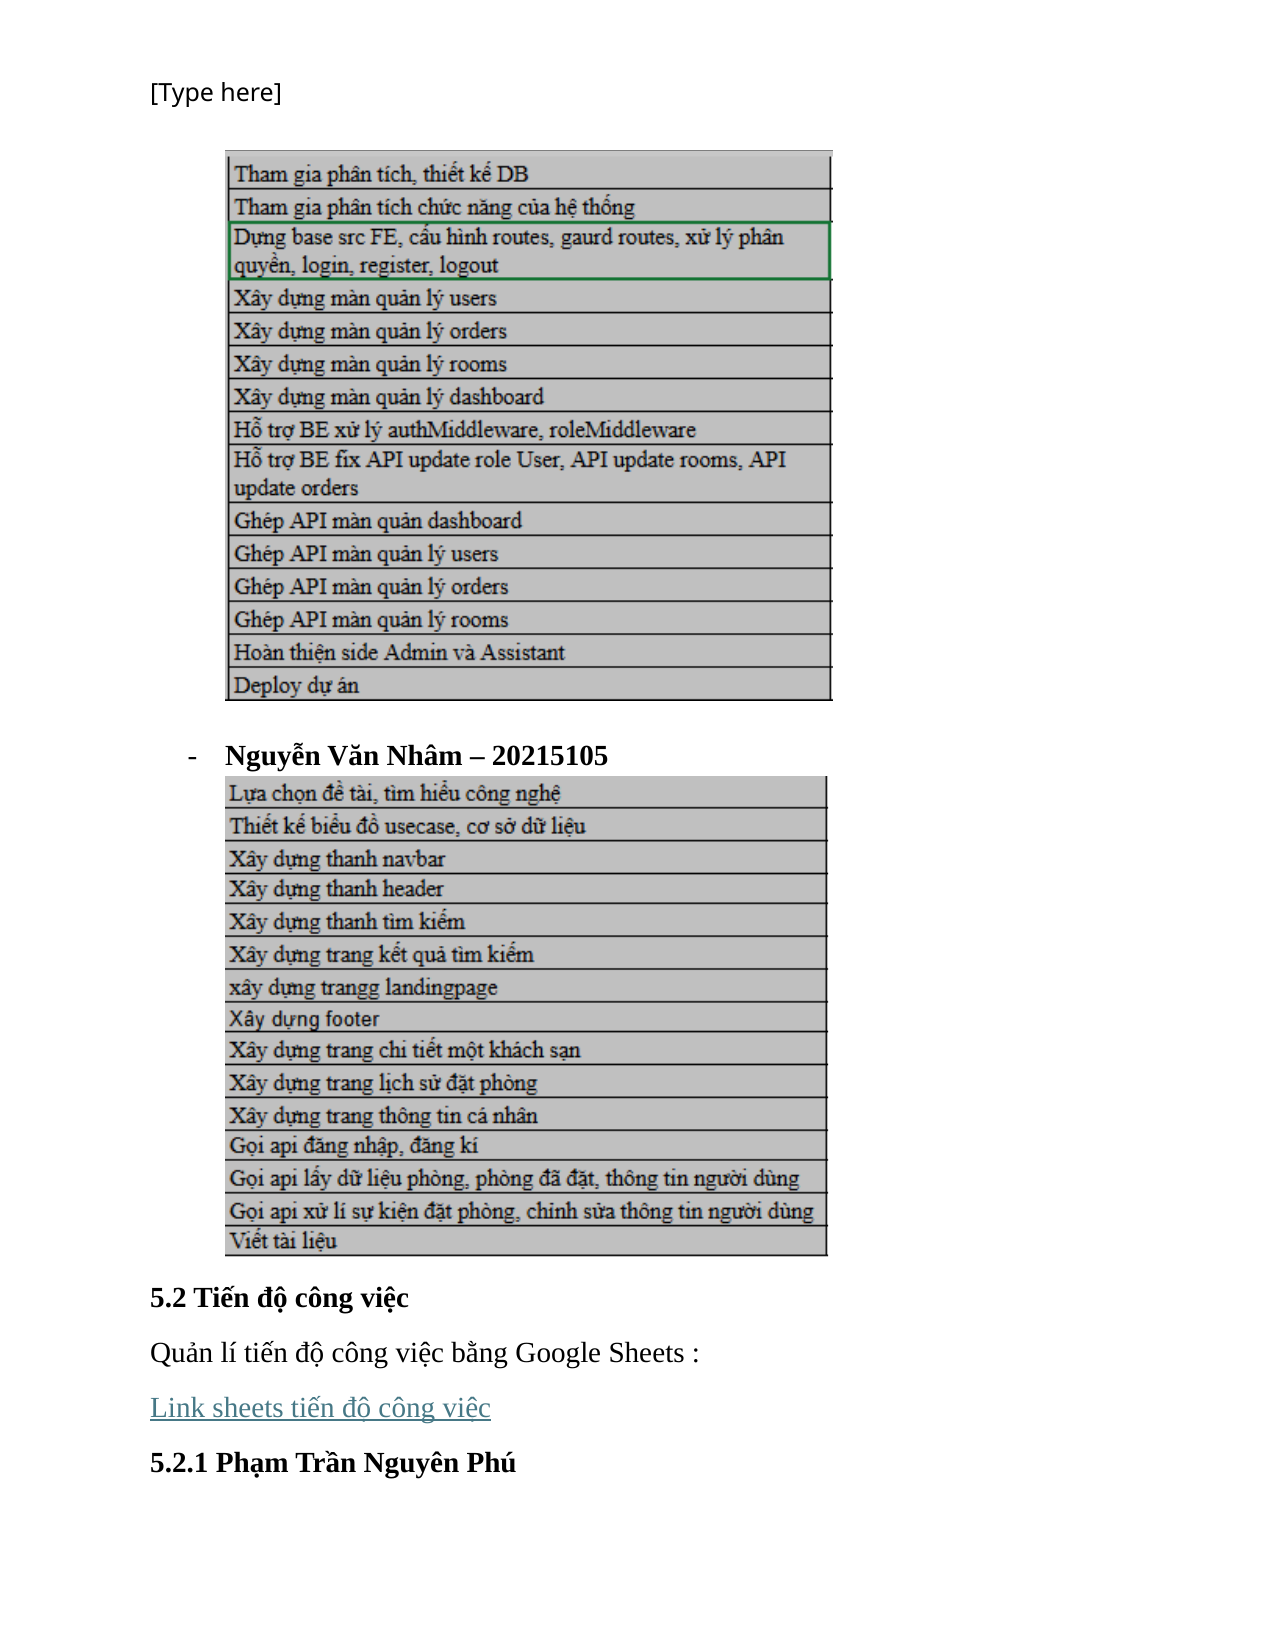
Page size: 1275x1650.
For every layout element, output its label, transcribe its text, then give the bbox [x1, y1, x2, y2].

picture [225, 150, 833, 701]
text Quản lí tiến độ công việc bằng Google Sheets : [150, 1335, 1125, 1368]
text Link sheets tiến độ công việc [150, 1390, 1125, 1424]
list Nguyễn Văn Nhâm – 20215105 [187, 738, 1125, 772]
text 5.2.1 Phạm Trần Nguyên Phú [150, 1445, 1125, 1479]
picture [225, 776, 829, 1258]
text 5.2 Tiến độ công việc [150, 1280, 1125, 1313]
